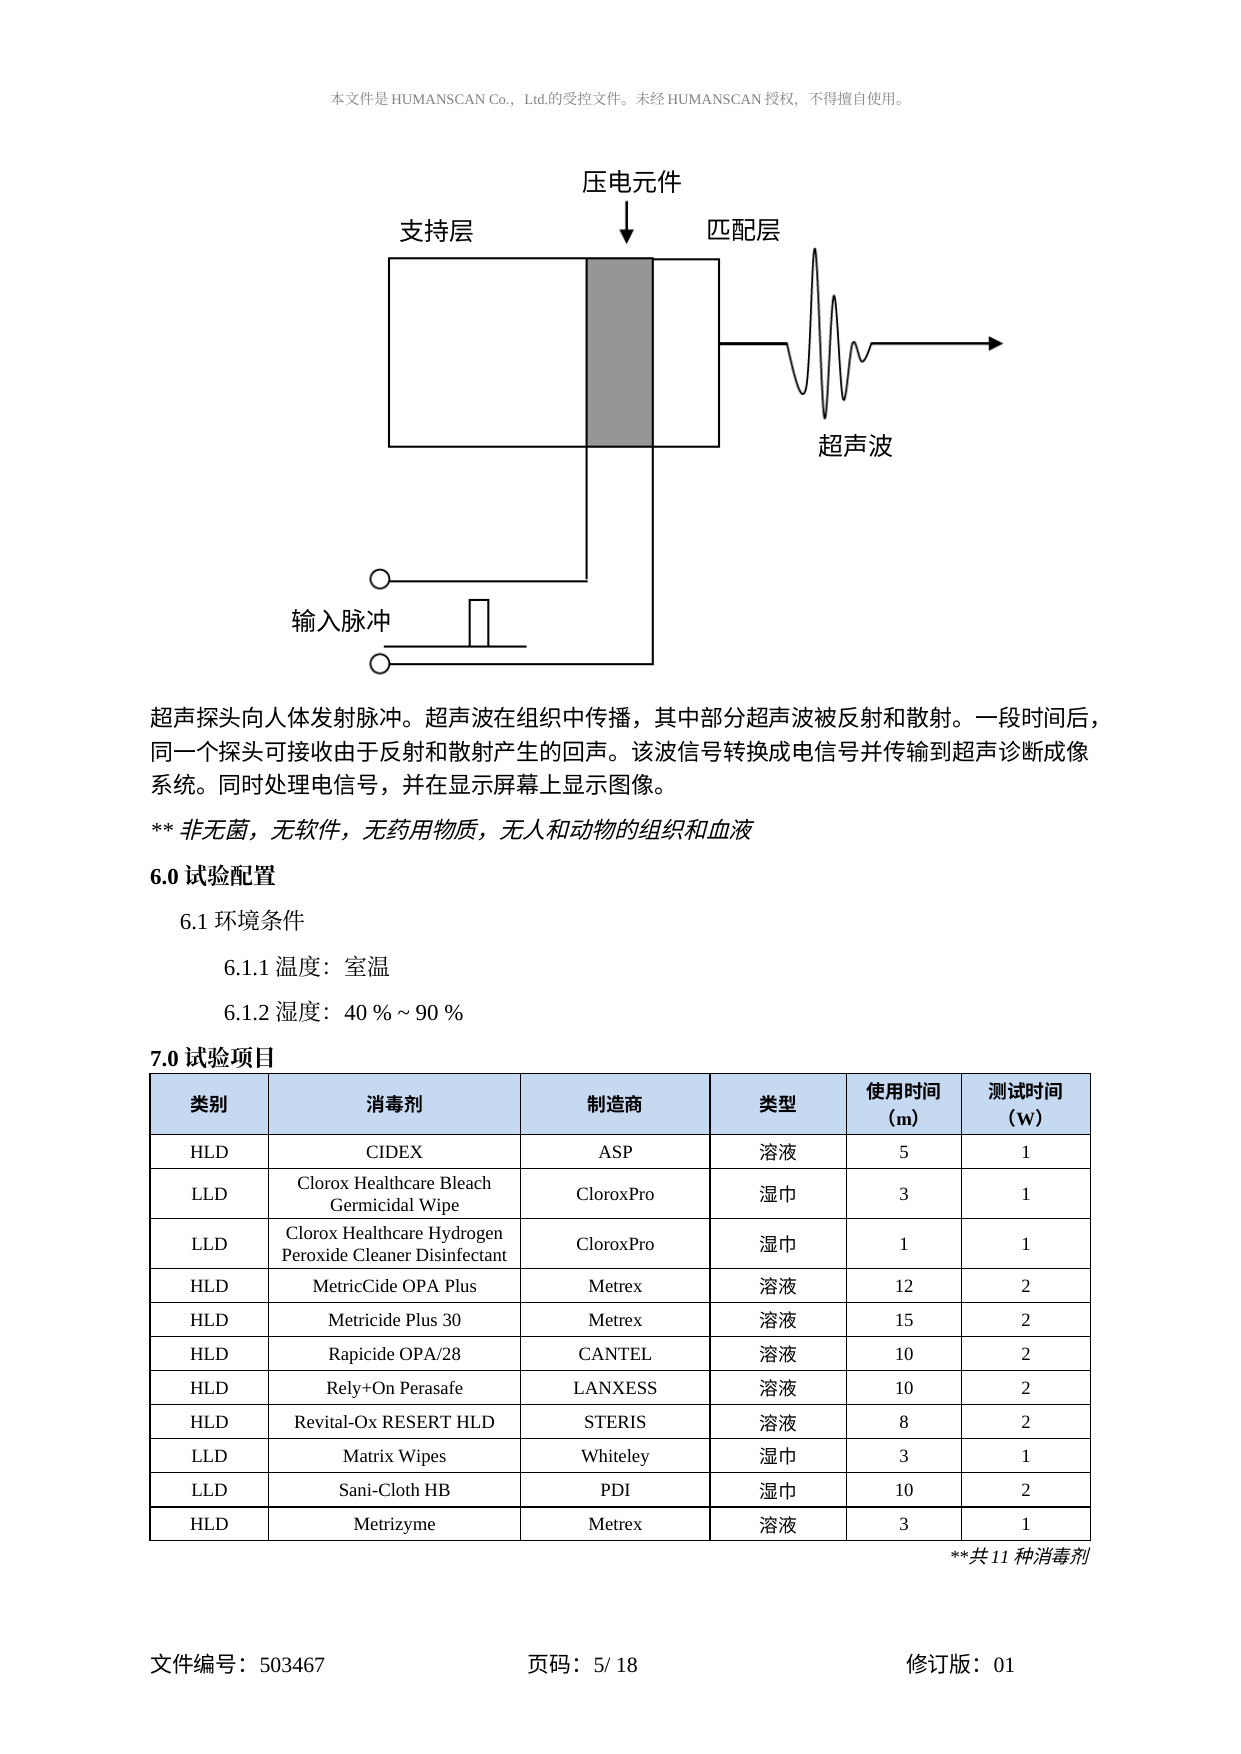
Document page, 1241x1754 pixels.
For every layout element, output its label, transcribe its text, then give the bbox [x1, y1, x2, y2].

subtitle 6.1.1 温度：室温 [224, 949, 1090, 982]
table_cell 溶液 [711, 1269, 846, 1302]
table_cell 2 [962, 1405, 1090, 1438]
table_cell 5 [847, 1135, 961, 1168]
table_cell 8 [847, 1405, 961, 1438]
table_cell HLD [151, 1303, 268, 1336]
table_header 类别 [151, 1074, 268, 1134]
table_cell 1 [962, 1508, 1090, 1540]
table_cell 10 [847, 1371, 961, 1404]
table_cell Revital-Ox RESERT HLD [269, 1405, 520, 1438]
table_cell LLD [151, 1439, 268, 1472]
table_cell HLD [151, 1405, 268, 1438]
table_cell 1 [962, 1169, 1090, 1218]
table_cell 2 [962, 1371, 1090, 1404]
table_cell 2 [962, 1269, 1090, 1302]
table_cell Rapicide OPA/28 [269, 1337, 520, 1370]
table_cell 湿巾 [711, 1169, 846, 1218]
table_header 制造商 [521, 1074, 709, 1134]
table_cell 溶液 [711, 1405, 846, 1438]
table_header 类型 [711, 1074, 846, 1134]
table_cell Rely+On Perasafe [269, 1371, 520, 1404]
table_cell 15 [847, 1303, 961, 1336]
table_cell Sani-Cloth HB [269, 1473, 520, 1506]
table_cell 10 [847, 1337, 961, 1370]
table_cell 1 [962, 1219, 1090, 1268]
table_cell 1 [962, 1439, 1090, 1472]
table_cell Whiteley [521, 1439, 709, 1472]
table_cell 3 [847, 1169, 961, 1218]
text **共11种消毒剂 [150, 1541, 1090, 1569]
table_header 使用时间（m） [847, 1074, 961, 1134]
table_cell PDI [521, 1473, 709, 1506]
table_cell 湿巾 [711, 1473, 846, 1506]
subtitle 6.1.2 湿度：40 % ~ 90 % [224, 994, 1090, 1027]
table_cell Matrix Wipes [269, 1439, 520, 1472]
table_cell 溶液 [711, 1508, 846, 1540]
table_cell HLD [151, 1135, 268, 1168]
table_cell HLD [151, 1371, 268, 1404]
table_cell CloroxPro [521, 1169, 709, 1218]
table_cell 1 [847, 1219, 961, 1268]
table_cell Metrex [521, 1269, 709, 1302]
table_cell MetricCide OPA Plus [269, 1269, 520, 1302]
table_cell 溶液 [711, 1337, 846, 1370]
table_header 消毒剂 [269, 1074, 520, 1134]
table_cell 2 [962, 1337, 1090, 1370]
table_cell 12 [847, 1269, 961, 1302]
table_cell 3 [847, 1508, 961, 1540]
table_cell 湿巾 [711, 1439, 846, 1472]
table_cell 湿巾 [711, 1219, 846, 1268]
table_cell 2 [962, 1303, 1090, 1336]
table_cell Metricide Plus 30 [269, 1303, 520, 1336]
table_cell Clorox Healthcare Hydrogen Peroxide Cleaner Disinfectant [269, 1219, 520, 1268]
table_cell Clorox Healthcare Bleach Germicidal Wipe [269, 1169, 520, 1218]
subtitle 7.0 试验项目 [150, 1040, 1090, 1073]
table_cell ASP [521, 1135, 709, 1168]
table_cell 1 [962, 1135, 1090, 1168]
table_cell STERIS [521, 1405, 709, 1438]
table_cell 2 [962, 1473, 1090, 1506]
subtitle 6.1 环境条件 [179, 903, 1090, 936]
table_cell LLD [151, 1473, 268, 1506]
table_cell 溶液 [711, 1371, 846, 1404]
table_header 测试时间（W） [962, 1074, 1090, 1134]
table_cell 10 [847, 1473, 961, 1506]
table_cell 3 [847, 1439, 961, 1472]
picture [269, 162, 1017, 688]
table_cell Metrex [521, 1508, 709, 1540]
table_cell Metrex [521, 1303, 709, 1336]
table_cell CloroxPro [521, 1219, 709, 1268]
table_cell Metrizyme [269, 1508, 520, 1540]
table_cell LLD [151, 1219, 268, 1268]
table_cell CANTEL [521, 1337, 709, 1370]
table_cell HLD [151, 1337, 268, 1370]
table_cell 溶液 [711, 1135, 846, 1168]
table_cell 溶液 [711, 1303, 846, 1336]
table_cell HLD [151, 1508, 268, 1540]
table_cell LLD [151, 1169, 268, 1218]
table_cell CIDEX [269, 1135, 520, 1168]
table_cell LANXESS [521, 1371, 709, 1404]
subtitle 6.0 试验配置 [150, 858, 1090, 891]
table_cell HLD [151, 1269, 268, 1302]
text ** 非无菌，无软件，无药用物质，无人和动物的组织和血液 [150, 812, 1090, 846]
text 超声探头向人体发射脉冲。超声波在组织中传播，其中部分超声波被反射和散射。一段时间后，同一个探头可接收由于反射和散射产生的回声。该波信号转换成电信号并传输到超声诊断成像系统。同时处理电信号，并在显示屏幕上显示图像。 [150, 700, 1090, 800]
